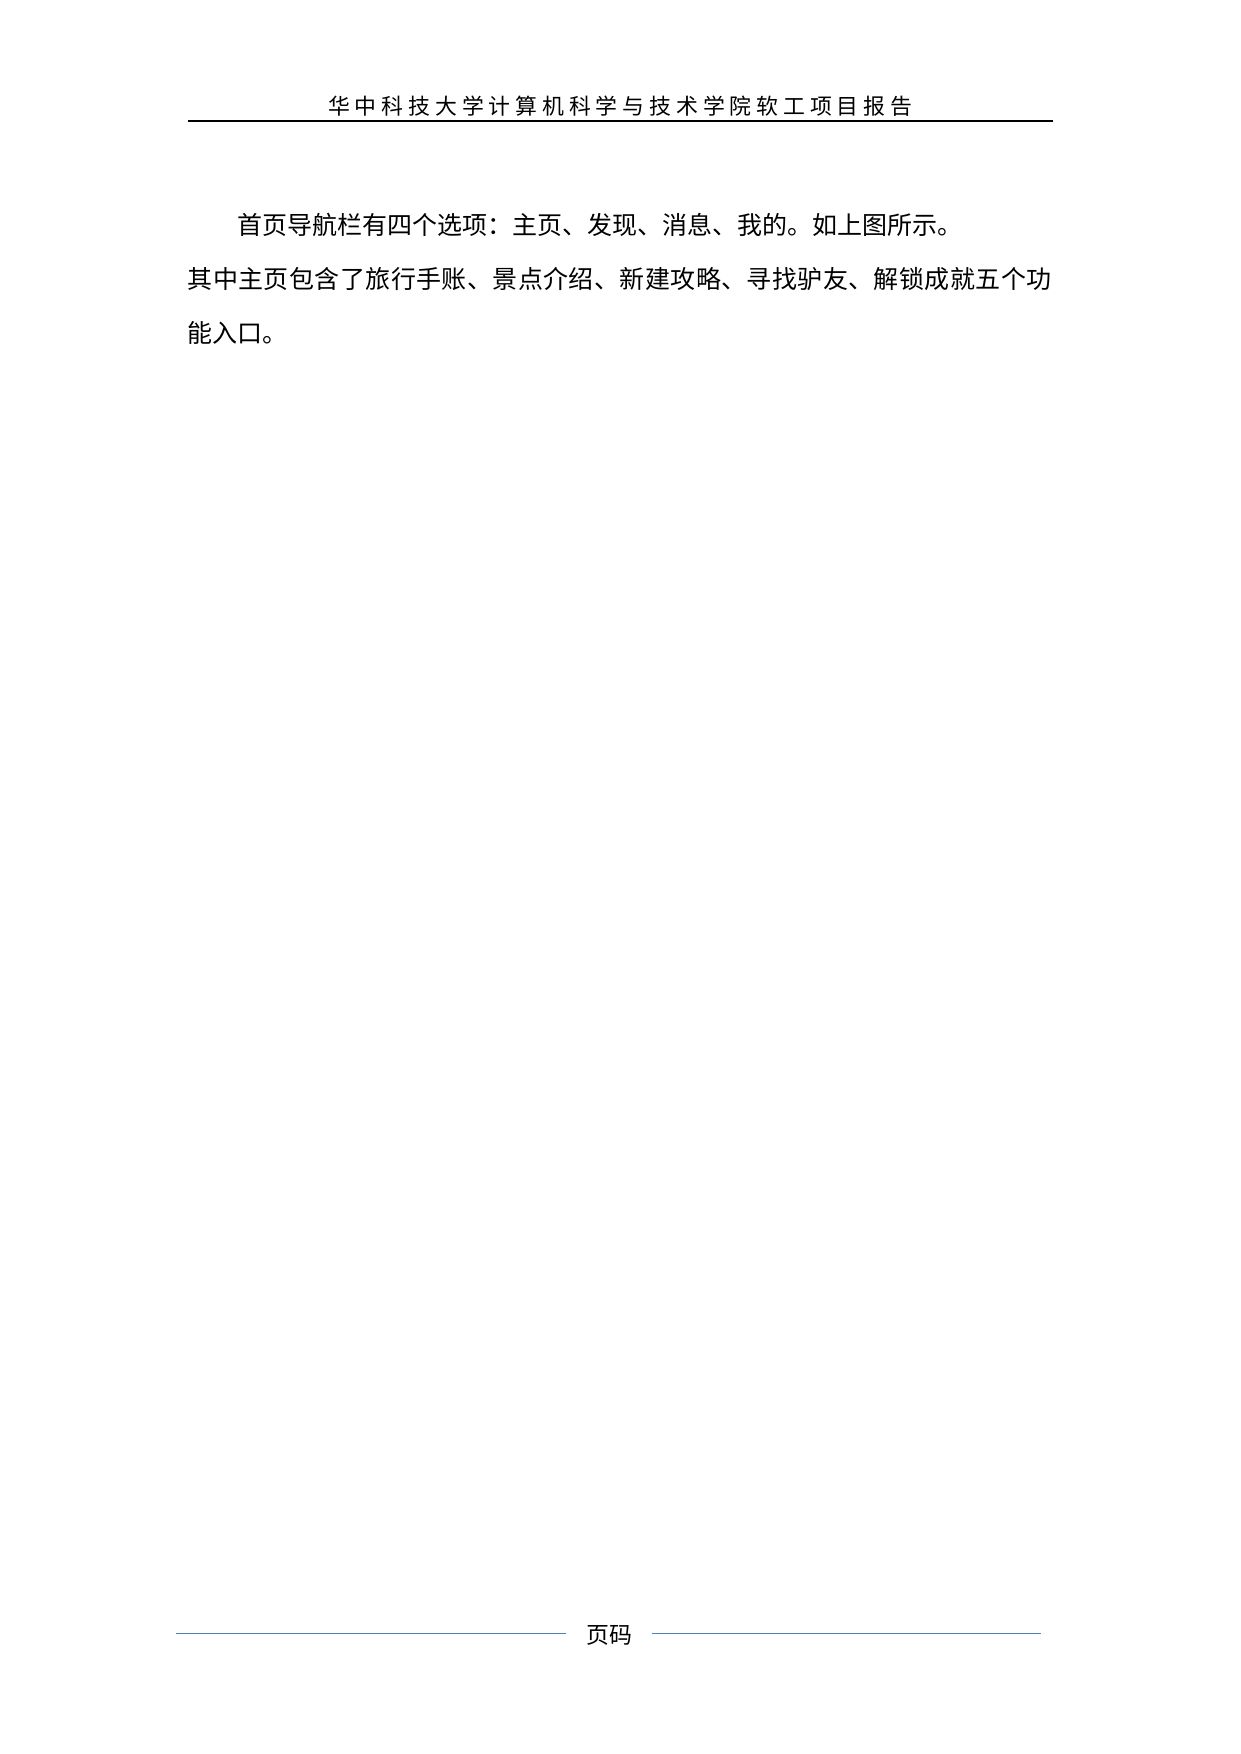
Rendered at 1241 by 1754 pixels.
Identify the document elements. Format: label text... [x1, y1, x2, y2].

text 首页导航栏有四个选项：主页、发现、消息、我的。如上图所示。 [187, 205, 1053, 241]
text 其中主页包含了旅行手账、景点介绍、新建攻略、寻找驴友、解锁成就五个功能入口。 [187, 259, 1053, 350]
